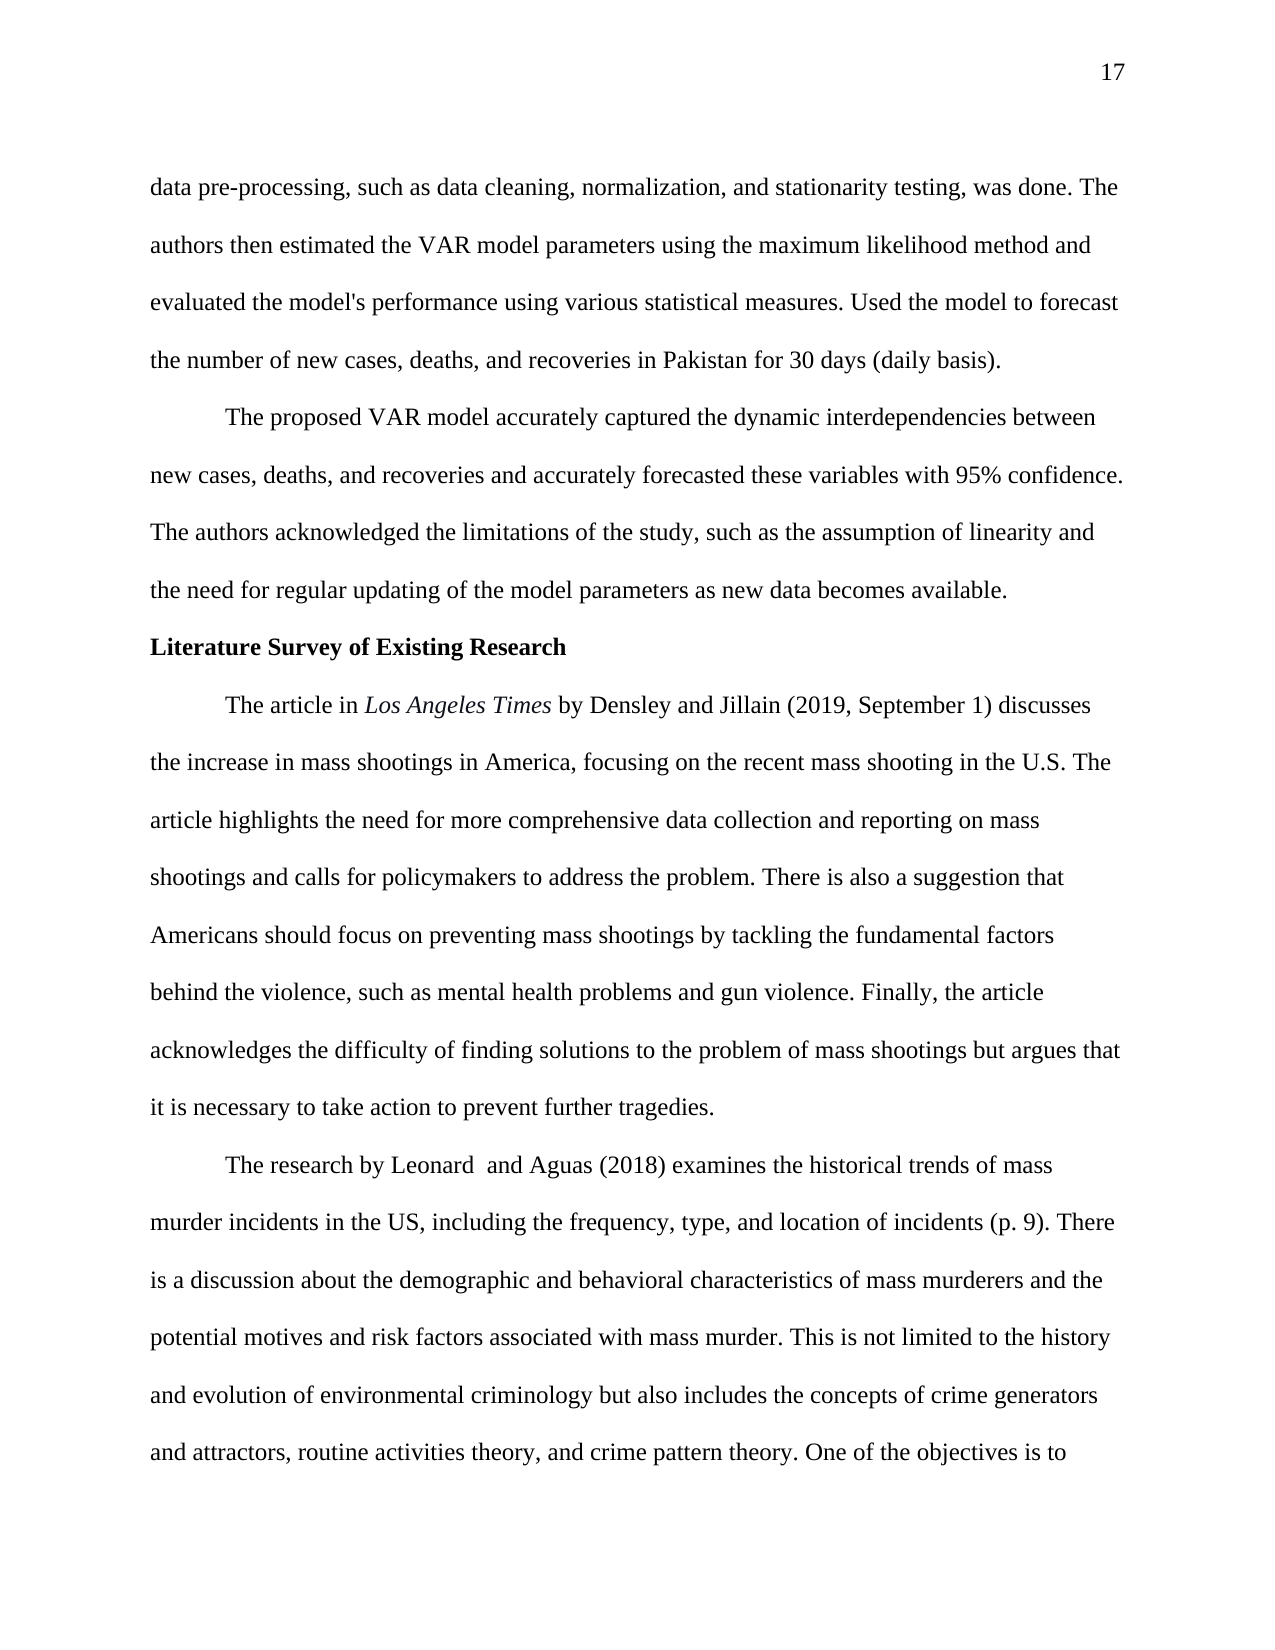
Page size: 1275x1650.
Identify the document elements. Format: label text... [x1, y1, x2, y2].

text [150, 1150, 1125, 1466]
text The article in Los Angeles Times by Densley and Jillain (2019, September 1) discusses the increase in mass shootings in America, focusing on the recent mass shooting in the U.S. The article highlights the need for more comprehensive data collection and reporting on mass shootings and calls for policymakers to address the problem. There is also a suggestion that Americans should focus on preventing mass shootings by tackling the fundamental factors behind the violence, such as mental health problems and gun violence. Finally, the article acknowledges the difficulty of finding solutions to the problem of mass shootings but argues that it is necessary to take action to prevent further tragedies. [150, 690, 1125, 1121]
text The proposed VAR model accurately captured the dynamic interdependencies between new cases, deaths, and recoveries and accurately forecasted these variables with 95% confidence. The authors acknowledged the limitations of the study, such as the assumption of linearity and the need for regular updating of the model parameters as new data becomes available. [150, 402, 1125, 604]
subtitle Literature Survey of Existing Research [150, 632, 1125, 661]
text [150, 172, 1125, 374]
